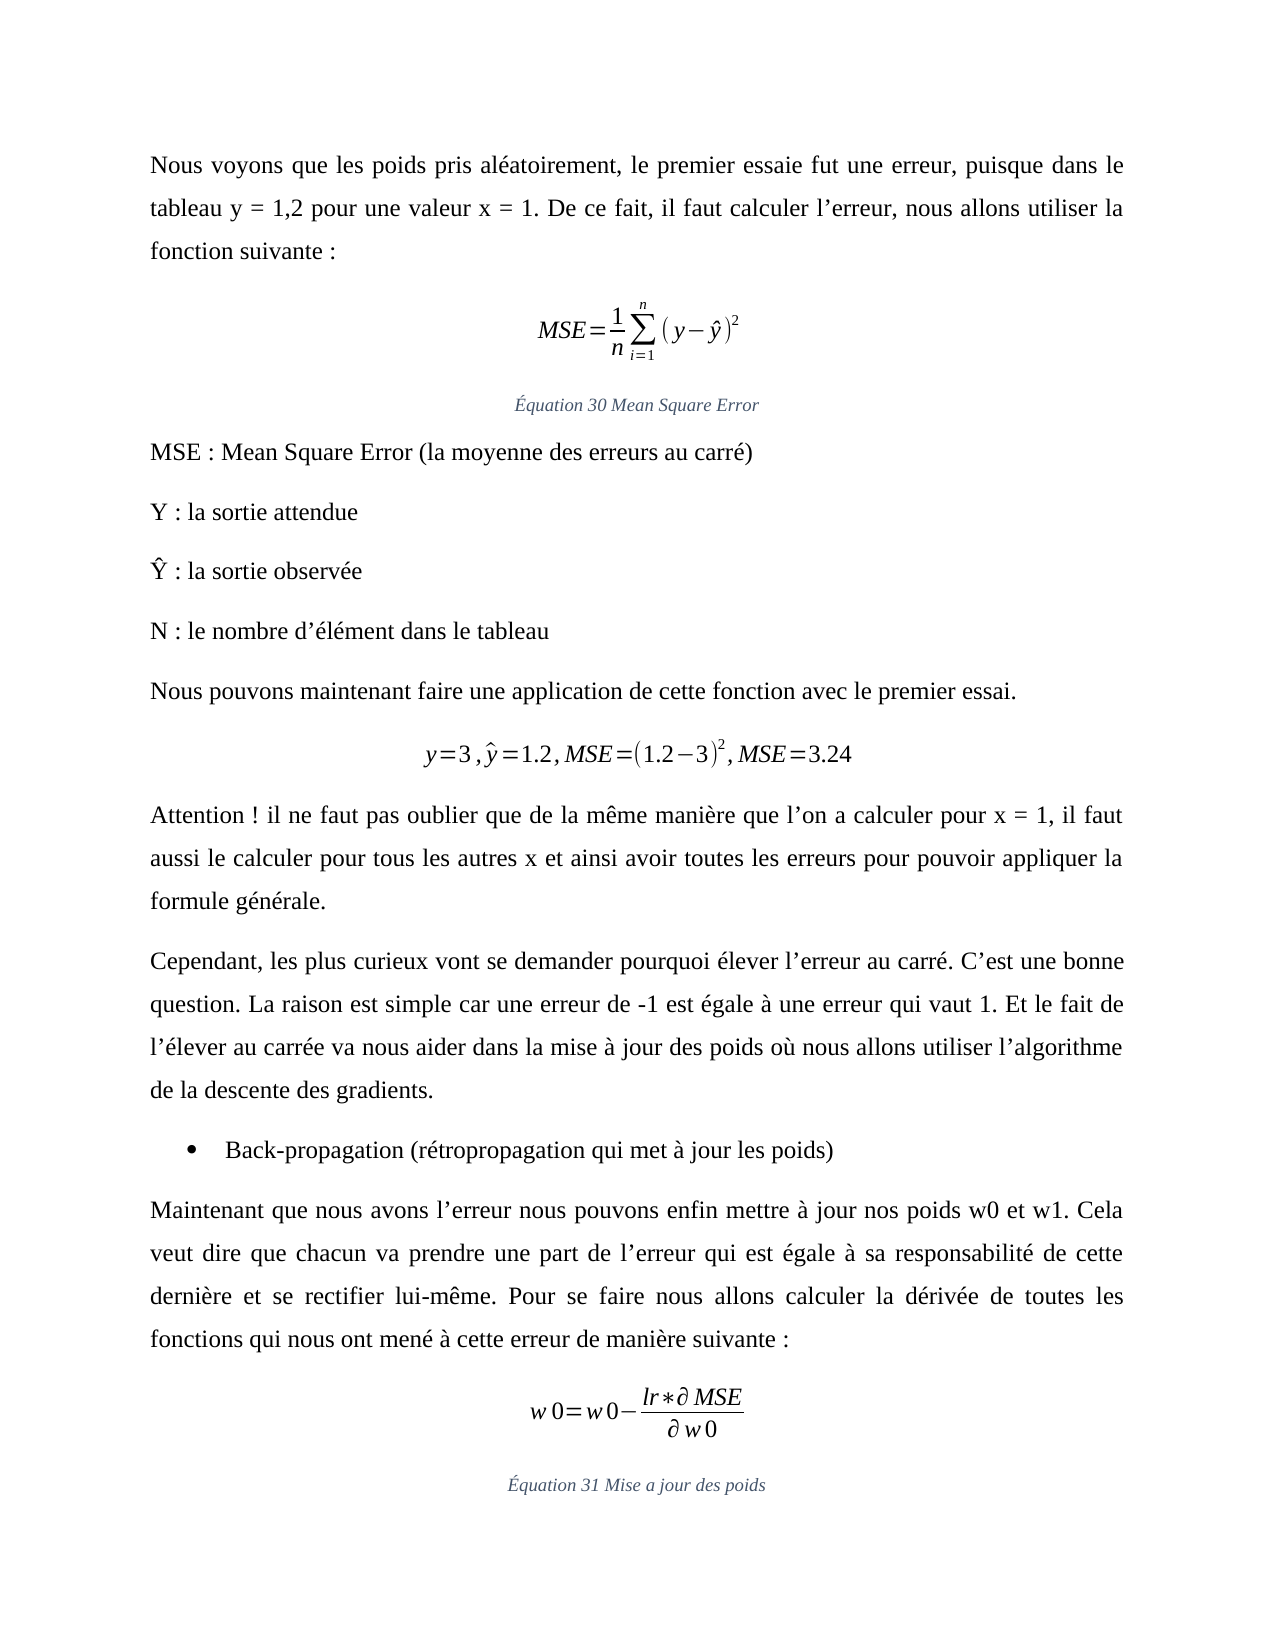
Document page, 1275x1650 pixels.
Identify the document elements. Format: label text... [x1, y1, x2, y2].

list Back-propagation (rétropropagation qui met à jour les poids) [187, 1135, 1125, 1164]
text Y : la sortie attendue [150, 497, 1125, 525]
text Équation 31 Mise a jour des poids [150, 1474, 1125, 1495]
text Nous voyons que les poids pris aléatoirement, le premier essaie fut une erreur, puisque dans le tableau y = 1,2 pour une valeur x = 1. De ce fait, il faut calculer l’erreur, nous allons utiliser la fonction suivante : [150, 150, 1125, 265]
text Attention ! il ne faut pas oublier que de la même manière que l’on a calculer pour x = 1, il faut aussi le calculer pour tous les autres x et ainsi avoir toutes les erreurs pour pouvoir appliquer la formule générale. [150, 800, 1125, 915]
text N : le nombre d’élément dans le tableau [150, 616, 1125, 645]
text Cependant, les plus curieux vont se demander pourquoi élever l’erreur au carré. C’est une bonne question. La raison est simple car une erreur de -1 est égale à une erreur qui vaut 1. Et le fait de l’élever au carrée va nous aider dans la mise à jour des poids où nous allons utiliser l’algorithme de la descente des gradients. [150, 946, 1125, 1104]
text Équation 30 Mean Square Error [150, 394, 1125, 416]
text Ŷ : la sortie observée [150, 556, 1125, 585]
text Nous pouvons maintenant faire une application de cette fonction avec le premier essai. [150, 676, 1125, 705]
text Maintenant que nous avons l’erreur nous pouvons enfin mettre à jour nos poids w0 et w1. Cela veut dire que chacun va prendre une part de l’erreur qui est égale à sa responsabilité de cette dernière et se rectifier lui-même. Pour se faire nous allons calculer la dérivée de toutes les fonctions qui nous ont mené à cette erreur de manière suivante : [150, 1195, 1125, 1353]
text MSE : Mean Square Error (la moyenne des erreurs au carré) [150, 437, 1125, 466]
